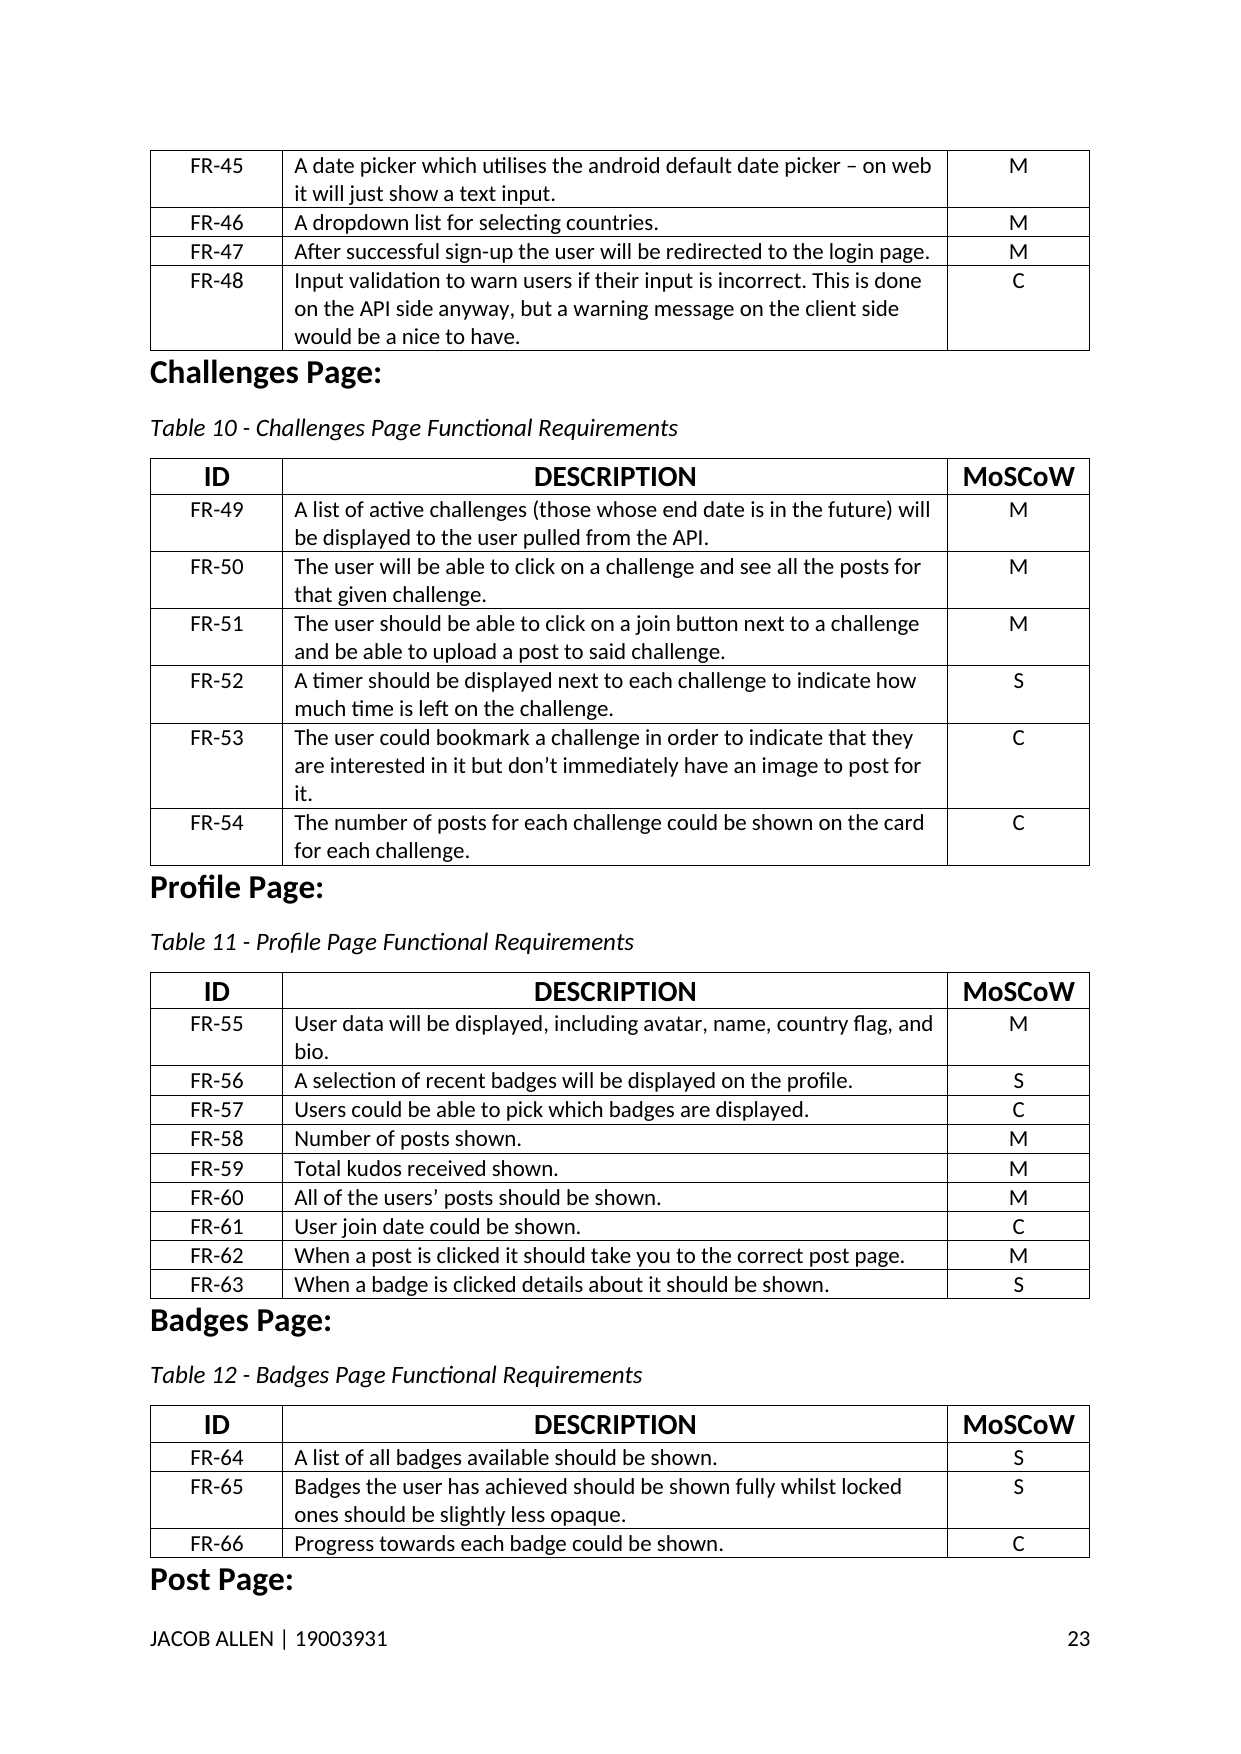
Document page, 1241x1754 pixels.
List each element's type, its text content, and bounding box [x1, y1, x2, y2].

table_cell M [948, 208, 1089, 236]
table_cell Total kudos received shown. [283, 1154, 947, 1182]
table_header DESCRIPTION [283, 1406, 947, 1442]
table_cell FR-58 [151, 1125, 282, 1153]
table_header MoSCoW [948, 973, 1089, 1008]
table_cell M [948, 1009, 1089, 1065]
table_header DESCRIPTION [283, 973, 947, 1008]
table_cell M [948, 237, 1089, 265]
table_cell User data will be displayed, including avatar, name, country flag, and bio. [283, 1009, 947, 1065]
table_cell Badges the user has achieved should be shown fully whilst locked ones should be slightly less opaque. [283, 1472, 947, 1528]
table_cell FR-46 [151, 208, 282, 236]
table_cell When a post is clicked it should take you to the correct post page. [283, 1241, 947, 1269]
table_cell FR-59 [151, 1154, 282, 1182]
table_cell FR-49 [151, 495, 282, 551]
table_cell M [948, 151, 1089, 207]
table_cell The user will be able to click on a challenge and see all the posts for that given challenge. [283, 552, 947, 608]
table_cell C [948, 1096, 1089, 1123]
table_header ID [151, 459, 282, 494]
table_cell FR-54 [151, 809, 282, 864]
table_cell FR-61 [151, 1212, 282, 1240]
table_cell M [948, 1183, 1089, 1211]
table_cell When a badge is clicked details about it should be shown. [283, 1270, 947, 1298]
text Table 11 - Profile Page Functional Requirements [150, 926, 1090, 957]
table_cell FR-56 [151, 1066, 282, 1094]
table_header MoSCoW [948, 1406, 1089, 1442]
table_cell FR-66 [151, 1529, 282, 1557]
table_cell After successful sign-up the user will be redirected to the login page. [283, 237, 947, 265]
table_cell The user could bookmark a challenge in order to indicate that they are interested in it but don’t immediately have an image to post for it. [283, 724, 947, 807]
table_cell S [948, 1443, 1089, 1471]
table_cell FR-55 [151, 1009, 282, 1065]
table_cell FR-65 [151, 1472, 282, 1528]
table_cell A dropdown list for selecting countries. [283, 208, 947, 236]
table_cell S [948, 1066, 1089, 1094]
text Badges Page: [150, 1299, 1090, 1340]
table_cell FR-52 [151, 666, 282, 722]
table_cell FR-51 [151, 609, 282, 665]
table_cell Users could be able to pick which badges are displayed. [283, 1096, 947, 1123]
table_cell FR-63 [151, 1270, 282, 1298]
table_header ID [151, 1406, 282, 1442]
table_cell All of the users’ posts should be shown. [283, 1183, 947, 1211]
table_header DESCRIPTION [283, 459, 947, 494]
table_header ID [151, 973, 282, 1008]
table_cell FR-47 [151, 237, 282, 265]
table_cell M [948, 1241, 1089, 1269]
table_cell C [948, 266, 1089, 350]
table_cell FR-57 [151, 1096, 282, 1123]
table_cell Number of posts shown. [283, 1125, 947, 1153]
table_cell S [948, 666, 1089, 722]
table_cell C [948, 724, 1089, 807]
text Profile Page: [150, 866, 1090, 906]
table_cell FR-45 [151, 151, 282, 207]
table_cell The number of posts for each challenge could be shown on the card for each challenge. [283, 809, 947, 864]
table_cell S [948, 1472, 1089, 1528]
table_cell M [948, 552, 1089, 608]
table_cell S [948, 1270, 1089, 1298]
table_cell Progress towards each badge could be shown. [283, 1529, 947, 1557]
text Table 12 - Badges Page Functional Requirements [150, 1359, 1090, 1390]
table_header MoSCoW [948, 459, 1089, 494]
table_cell A selection of recent badges will be displayed on the profile. [283, 1066, 947, 1094]
text Challenges Page: [150, 351, 1090, 392]
table_cell FR-60 [151, 1183, 282, 1211]
table_cell A list of all badges available should be shown. [283, 1443, 947, 1471]
table_cell FR-64 [151, 1443, 282, 1471]
table_cell A date picker which utilises the android default date picker – on web it will just show a text input. [283, 151, 947, 207]
table_cell FR-48 [151, 266, 282, 350]
table_cell C [948, 1212, 1089, 1240]
table_cell FR-53 [151, 724, 282, 807]
text Post Page: [150, 1558, 1090, 1599]
table_cell M [948, 495, 1089, 551]
table_cell C [948, 1529, 1089, 1557]
table_cell M [948, 609, 1089, 665]
text Table 10 - Challenges Page Functional Requirements [150, 412, 1090, 442]
table_cell Input validation to warn users if their input is incorrect. This is done on the API side anyway, but a warning message on the client side would be a nice to have. [283, 266, 947, 350]
table_cell M [948, 1154, 1089, 1182]
table_cell A timer should be displayed next to each challenge to indicate how much time is left on the challenge. [283, 666, 947, 722]
table_cell A list of active challenges (those whose end date is in the future) will be displayed to the user pulled from the API. [283, 495, 947, 551]
table_cell M [948, 1125, 1089, 1153]
table_cell FR-62 [151, 1241, 282, 1269]
table_cell C [948, 809, 1089, 864]
table_cell FR-50 [151, 552, 282, 608]
table_cell User join date could be shown. [283, 1212, 947, 1240]
table_cell The user should be able to click on a join button next to a challenge and be able to upload a post to said challenge. [283, 609, 947, 665]
